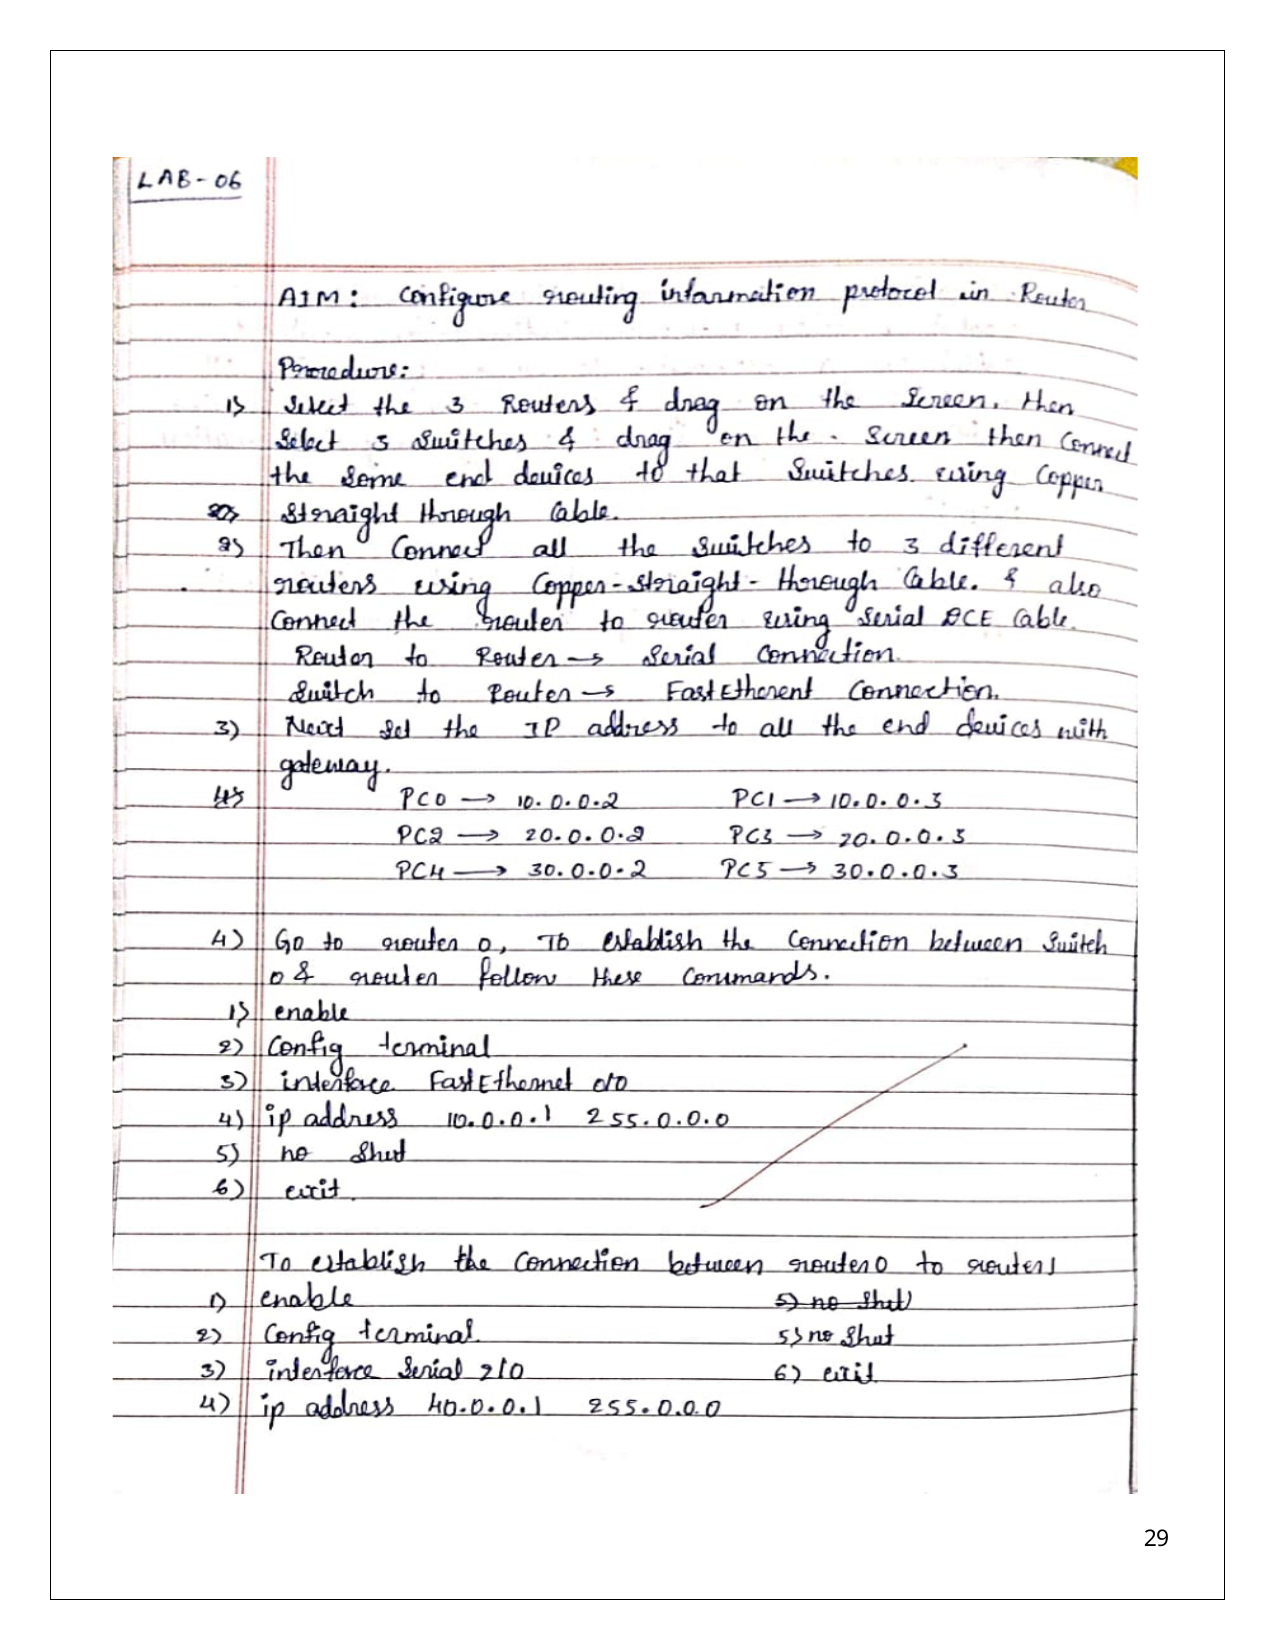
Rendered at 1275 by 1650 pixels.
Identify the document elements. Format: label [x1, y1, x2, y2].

picture [112, 157, 1138, 1494]
